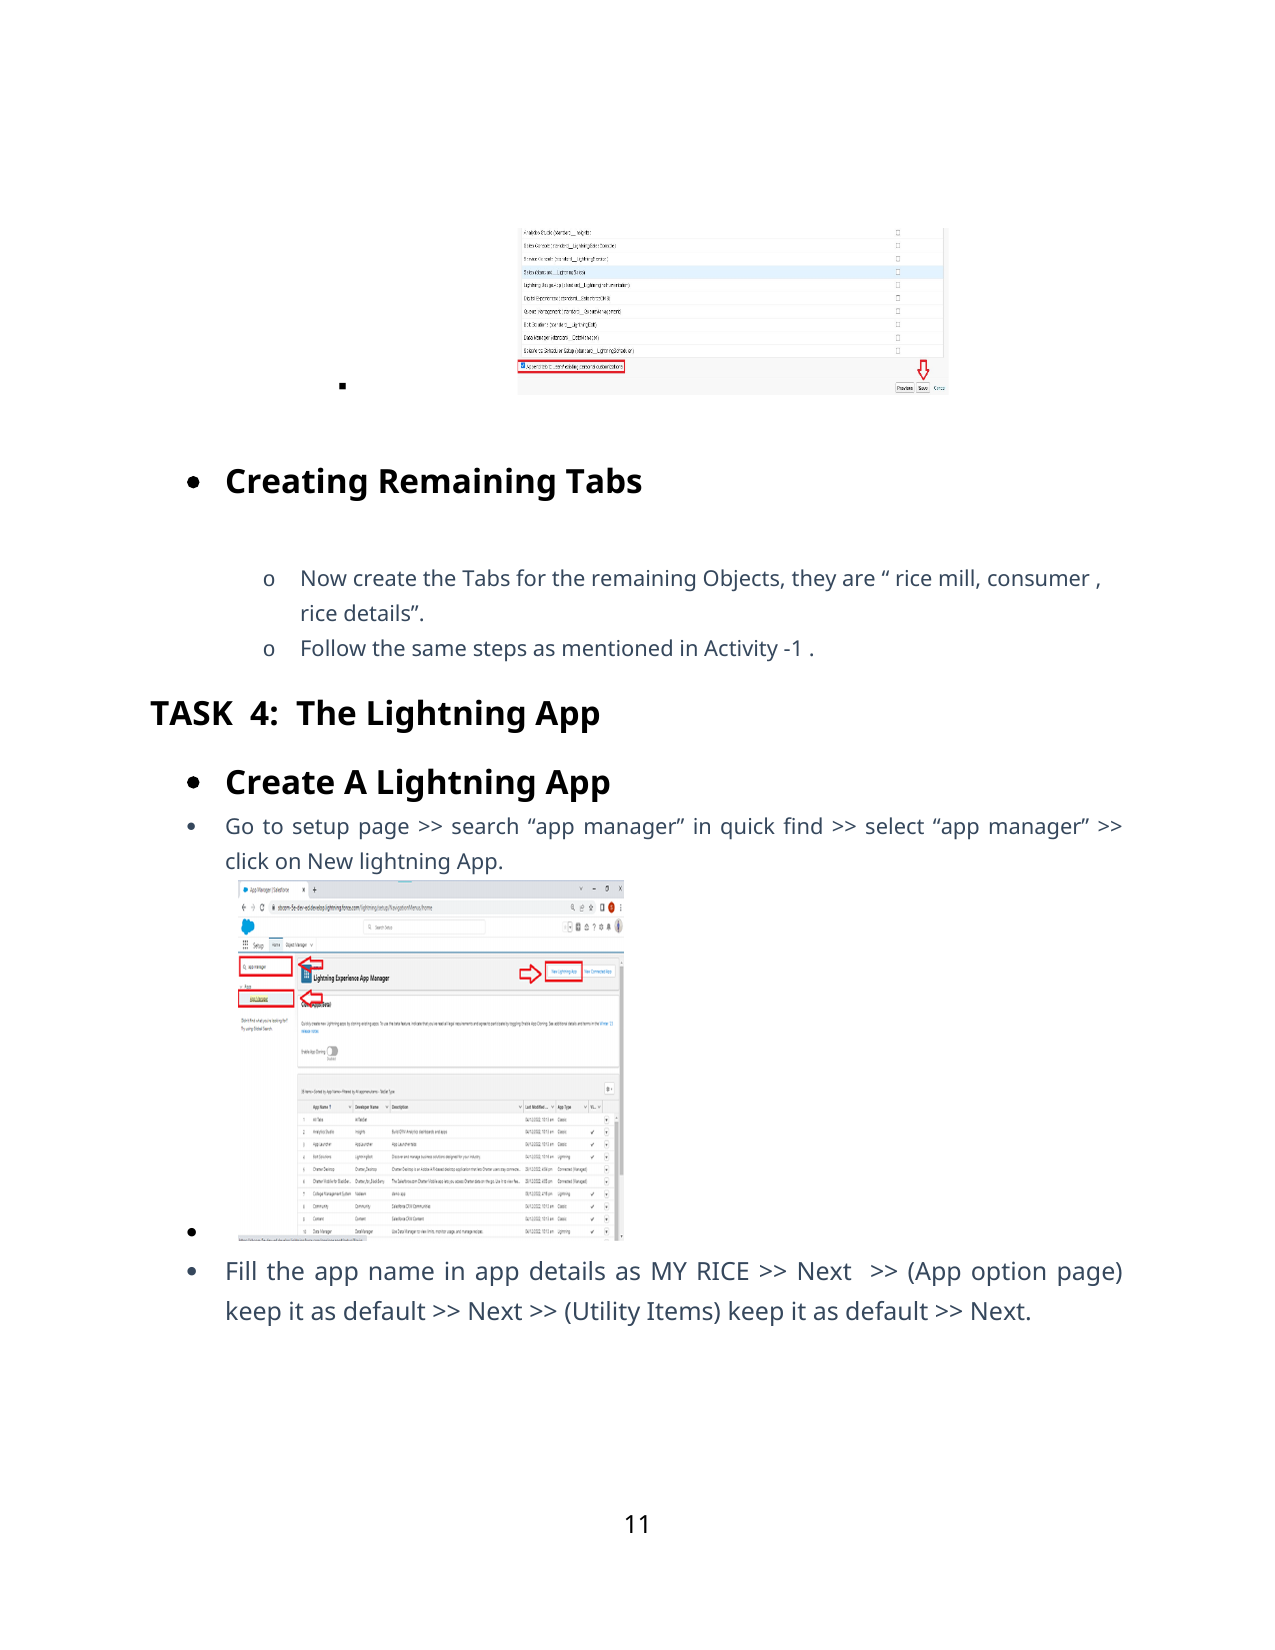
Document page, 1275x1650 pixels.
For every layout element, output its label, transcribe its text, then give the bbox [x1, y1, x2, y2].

list Now create the Tabs for the remaining Objects, they are “ rice mill, consumer , rice details”. [262, 563, 1125, 628]
list Creating Remaining Tabs [187, 458, 1125, 504]
picture [238, 880, 624, 1241]
picture [517, 228, 949, 395]
list Follow the same steps as mentioned in Activity -1 . [262, 633, 1125, 663]
list Go to setup page >> search “app manager” in quick find >> select “app manager” >> click on New lightning App. [187, 811, 1125, 875]
text TASK 4: The Lightning App [150, 689, 1125, 735]
list Fill the app name in app details as MY RICE >> Next >> (App option page) keep it as default >> Next >> (Utility Items) keep it as default >> Next. [187, 1254, 1125, 1327]
list Create A Lightning App [187, 758, 1125, 804]
